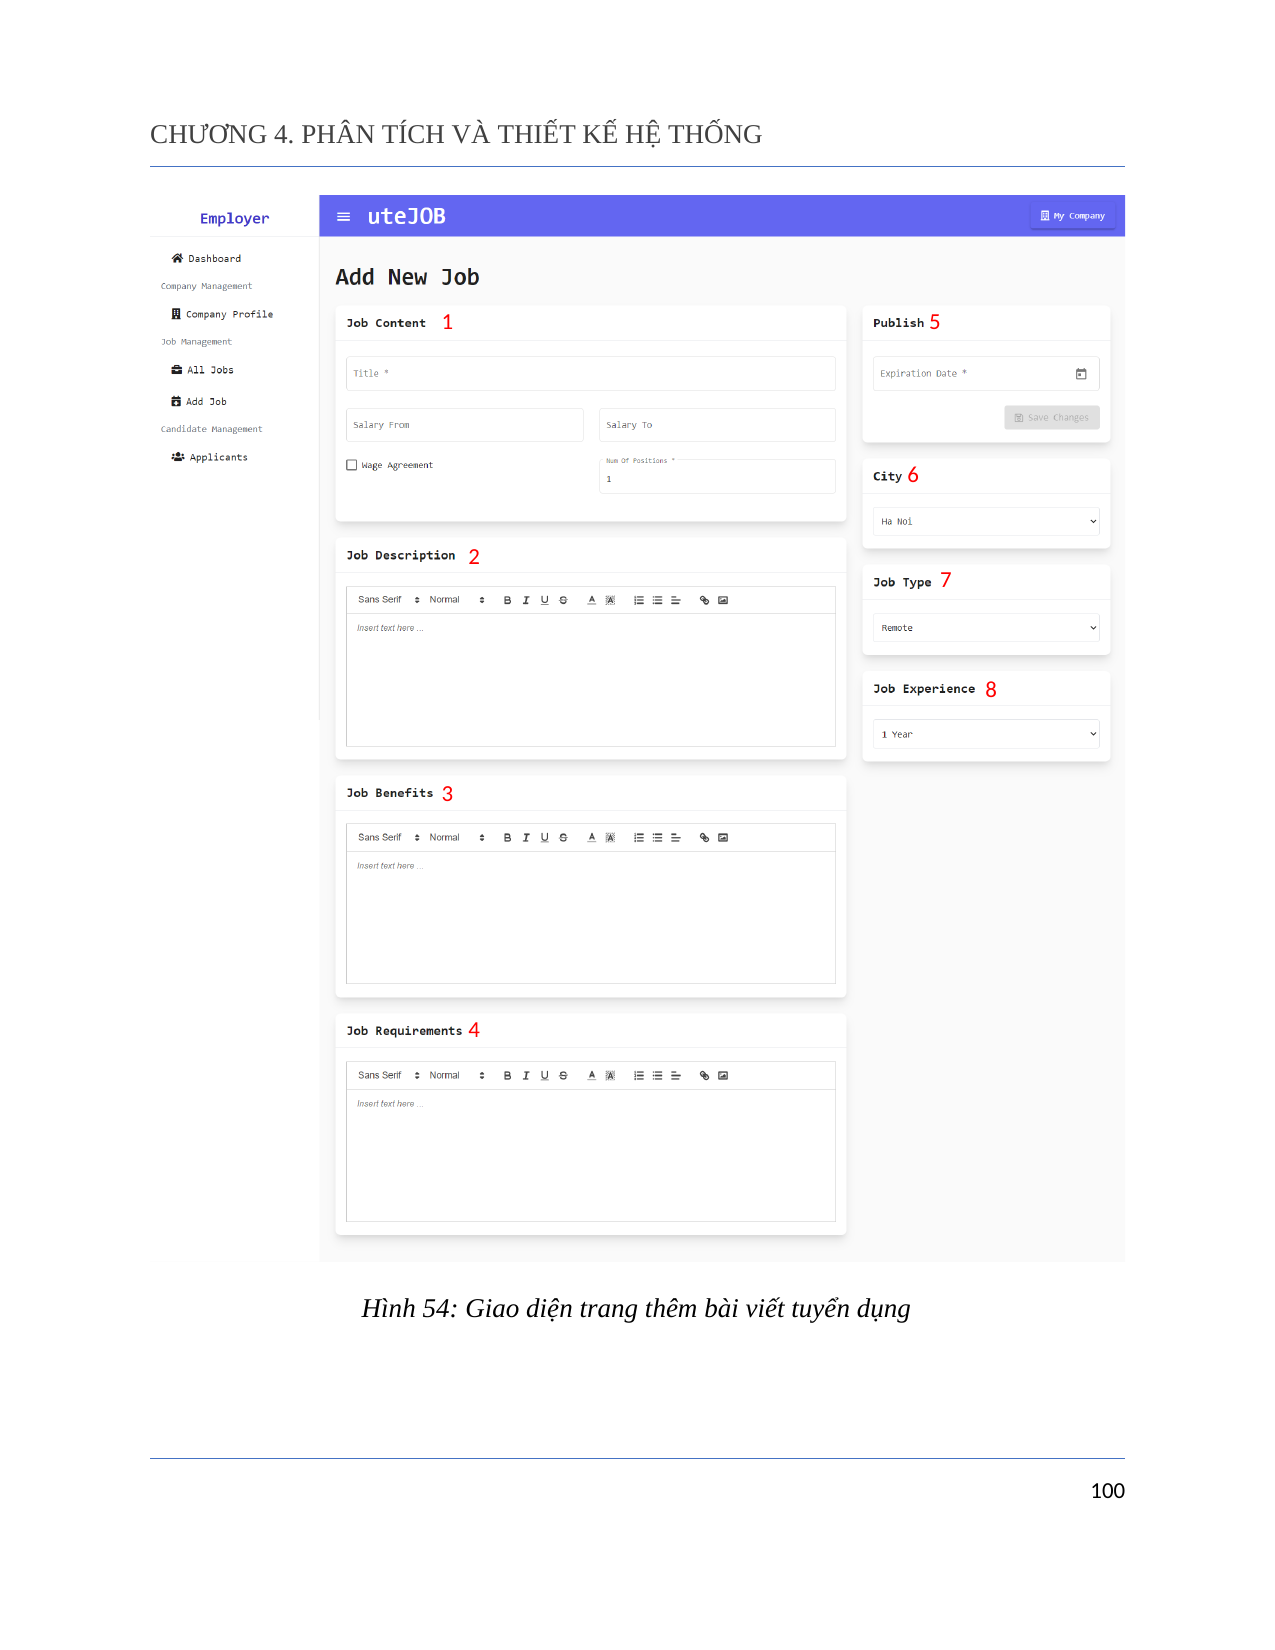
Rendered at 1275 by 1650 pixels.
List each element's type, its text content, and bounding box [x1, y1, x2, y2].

picture [150, 195, 1125, 1262]
text Hình 54: Giao diện trang thêm bài viết tuyển dụng [150, 1292, 1125, 1323]
